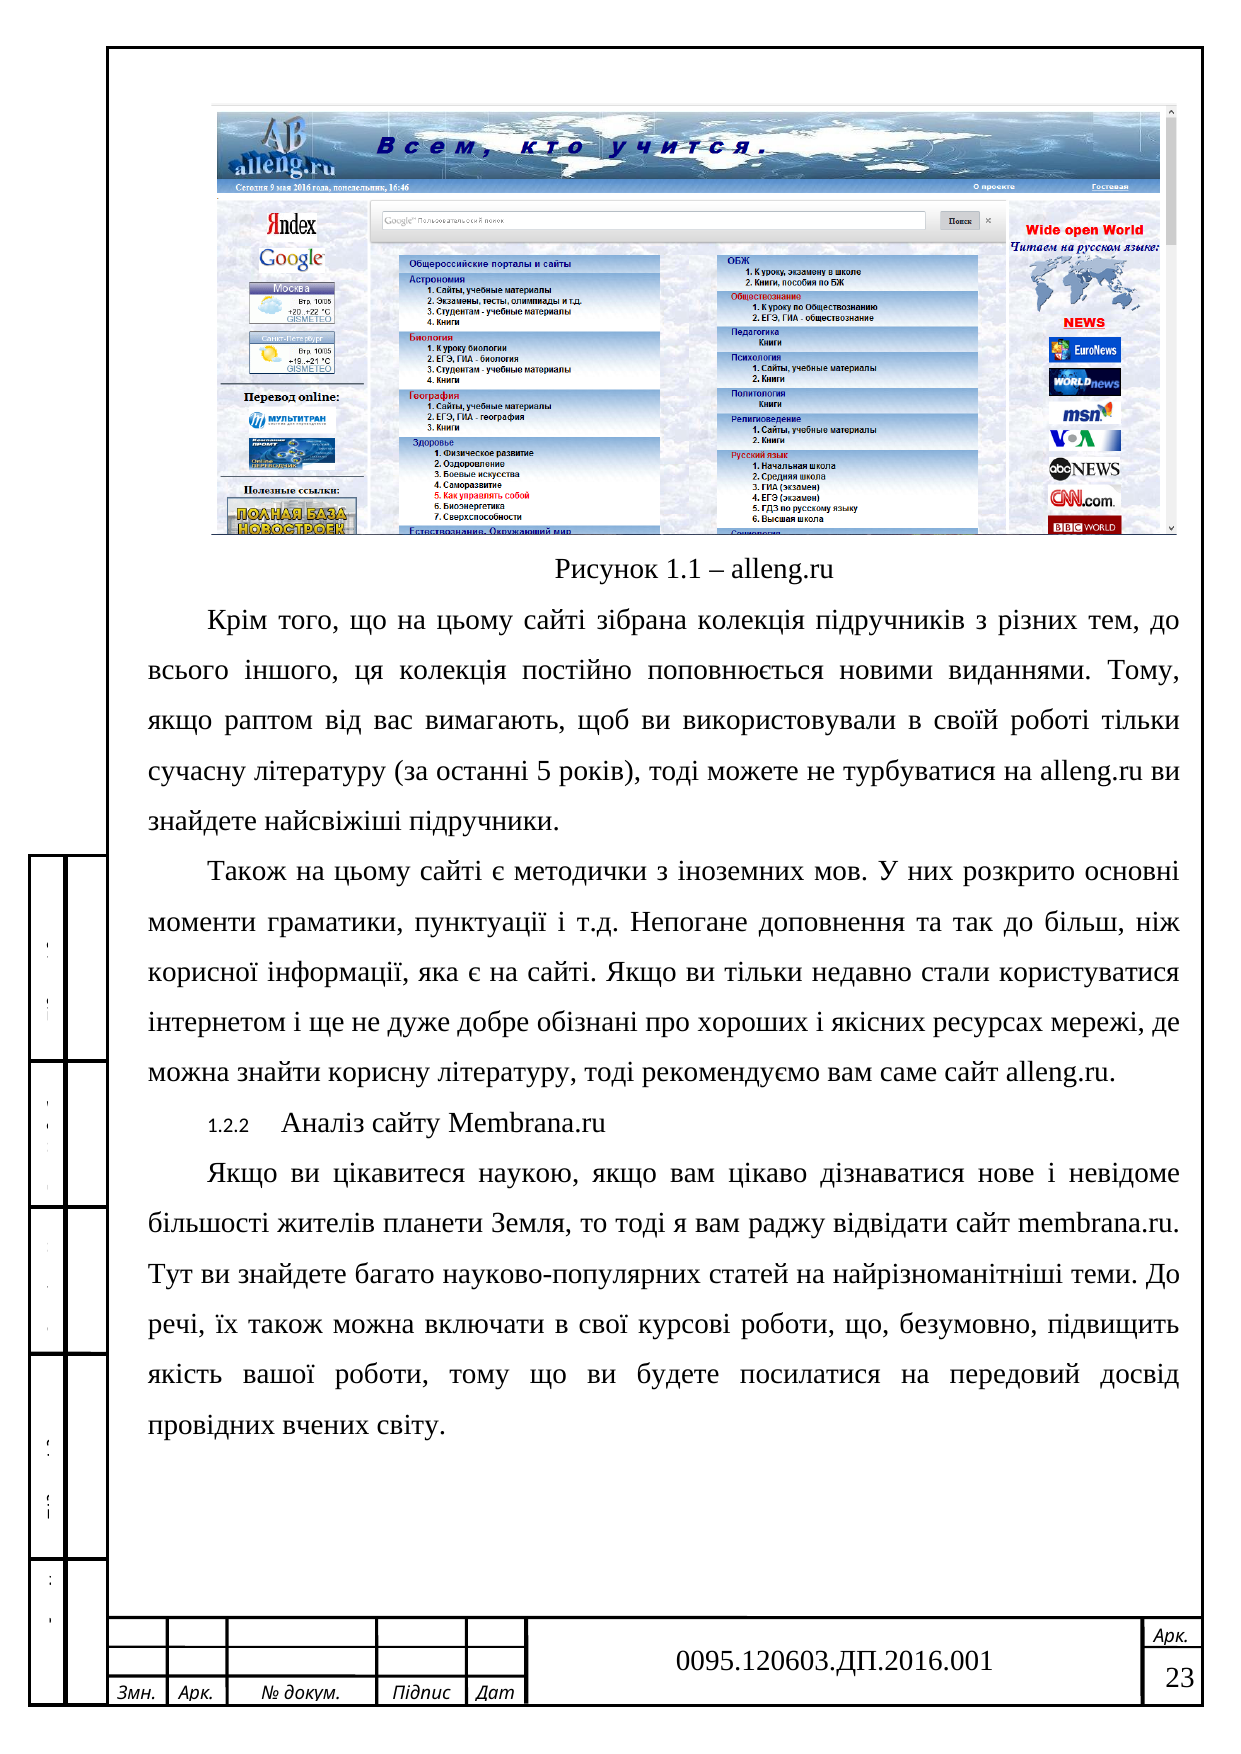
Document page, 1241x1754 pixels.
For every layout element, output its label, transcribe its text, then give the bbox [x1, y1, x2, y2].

picture [211, 103, 1177, 535]
text Крім того, що на цьому сайті зібрана колекція підручників з різних тем, до всього іншого, ця колекція постійно поповнюється новими виданнями. Тому, якщо раптом від вас вимагають, щоб ви використовували в своїй роботі тільки сучасну літературу (за останні 5 років), тоді можете не турбуватися на alleng.ru ви знайдете найсвіжіші підручники. [148, 602, 1181, 837]
subtitle Аналіз сайту Membrana.ru [133, 1105, 1181, 1138]
text Також на цьому сайті є методички з іноземних мов. У них розкрито основні моменти граматики, пунктуації і т.д. Непогане доповнення та так до більш, ніж корисної інформації, яка є на сайті. Якщо ви тільки недавно стали користуватися інтернетом і ще не дуже добре обізнані про хороших і якісних ресурсах мережі, де можна знайти корисну літературу, тоді рекомендуємо вам саме сайт alleng.ru. [148, 853, 1181, 1088]
text Рисунок 1.1 – alleng.ru [148, 551, 1181, 585]
text Якщо ви цікавитеся наукою, якщо вам цікаво дізнаватися нове і невідоме більшості жителів планети Земля, то тоді я вам раджу відвідати сайт membrana.ru. Тут ви знайдете багато науково-популярних статей на найрізноманітніші теми. До речі, їх також можна включати в свої курсові роботи, що, безумовно, підвищить якість вашої роботи, тому що ви будете посилатися на передовий досвід провідних вчених світу. [148, 1155, 1181, 1440]
